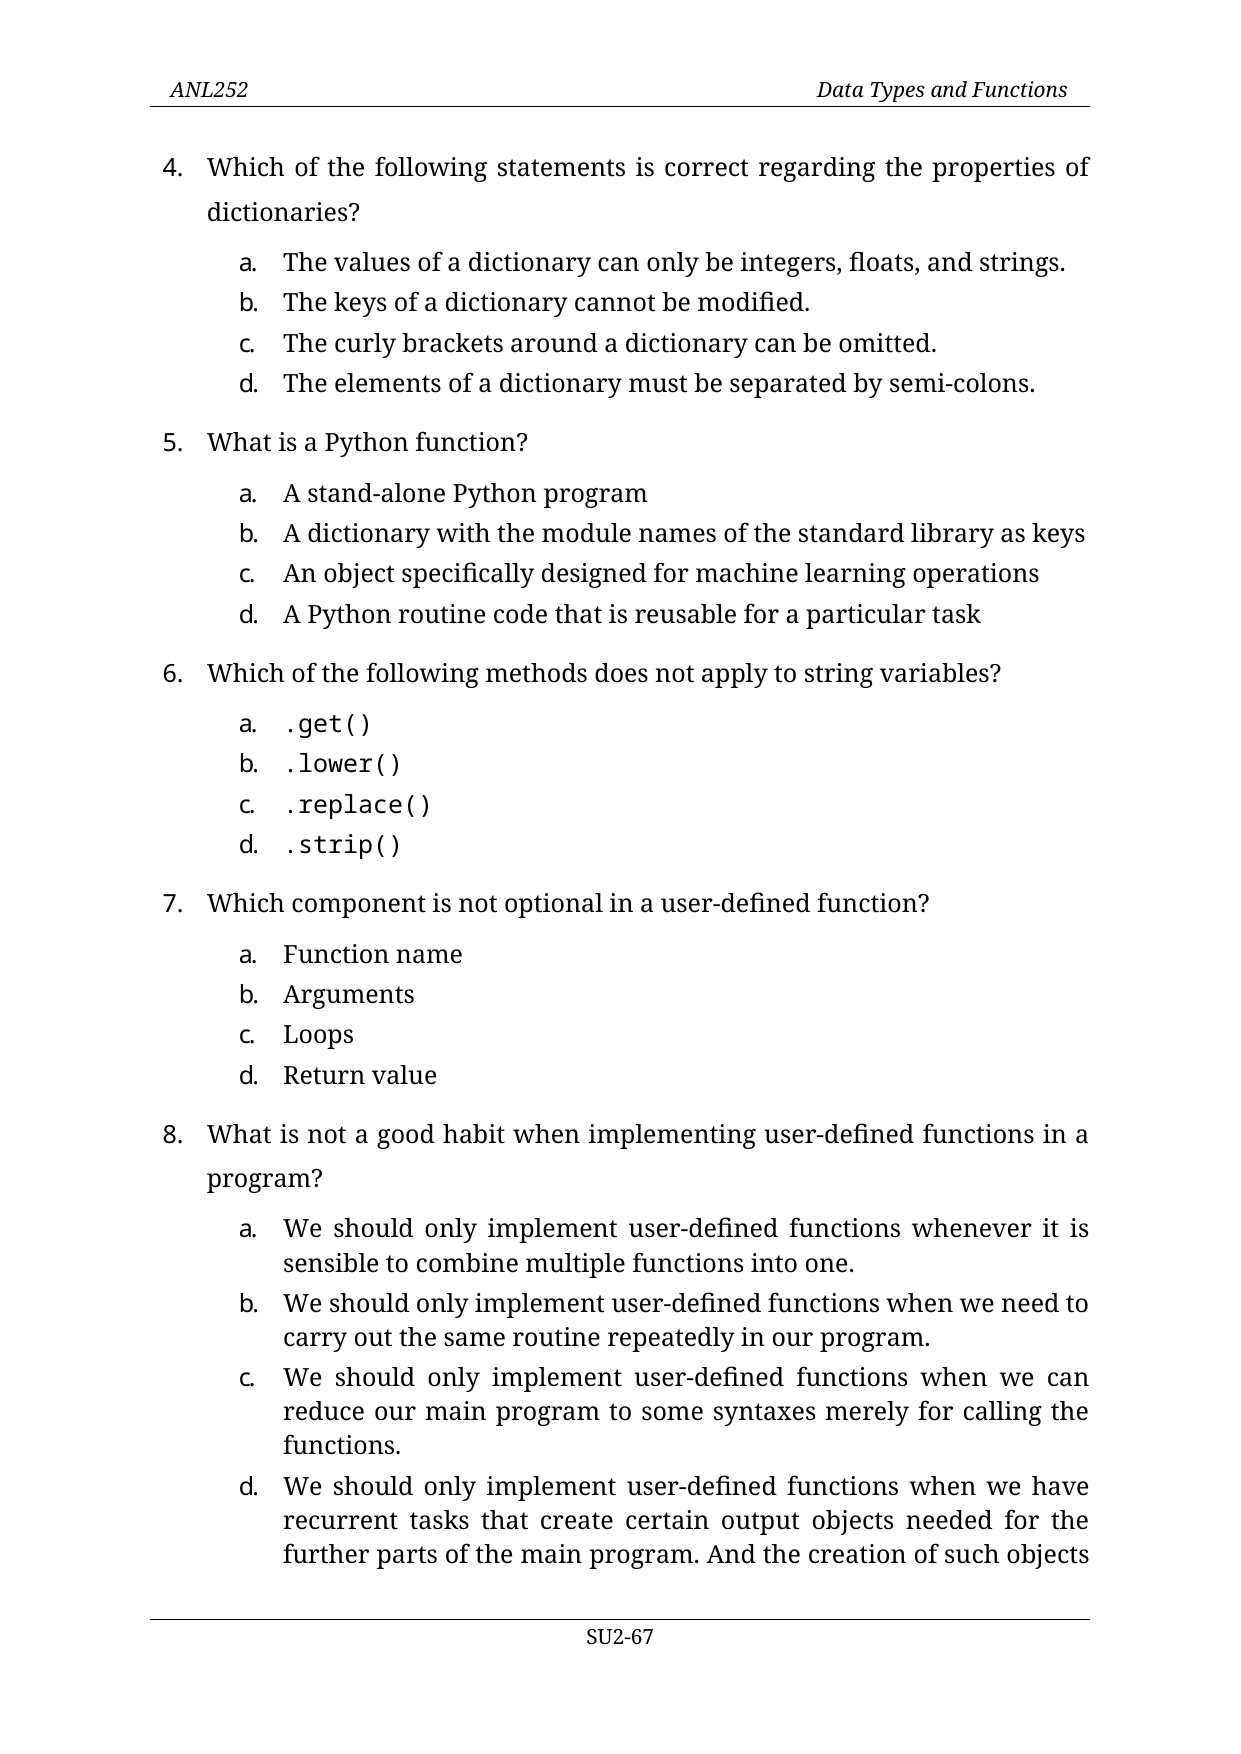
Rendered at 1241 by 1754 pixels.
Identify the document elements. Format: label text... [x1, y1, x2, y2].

list Loops [239, 1017, 1090, 1051]
list We should only implement user-defined functions when we can reduce our main program to some syntaxes merely for calling the functions. [239, 1360, 1090, 1462]
list The keys of a dictionary cannot be modified. [239, 285, 1090, 319]
list Which of the following statements is correct regarding the properties of dictionaries? [162, 150, 1090, 228]
list Arguments [239, 977, 1090, 1011]
list What is a Python function? [162, 425, 1090, 459]
list A dictionary with the module names of the standard library as keys [239, 516, 1090, 550]
list An object specifically designed for machine learning operations [239, 556, 1090, 590]
list What is not a good habit when implementing user-defined functions in a program? [162, 1116, 1090, 1195]
list The curly brackets around a dictionary can be omitted. [239, 325, 1090, 359]
list Which component is not optional in a user-defined function? [162, 886, 1090, 920]
list .strip() [239, 827, 1090, 861]
list Function name [239, 936, 1090, 970]
list A stand-alone Python program [239, 475, 1090, 509]
list The elements of a dictionary must be separated by semi-colons. [239, 366, 1090, 400]
list The values of a dictionary can only be integers, floats, and strings. [239, 245, 1090, 279]
list We should only implement user-defined functions when we need to carry out the same routine repeatedly in our program. [239, 1286, 1090, 1354]
list .lower() [239, 746, 1090, 780]
list Which of the following methods does not apply to string variables? [162, 655, 1090, 689]
list A Python routine code that is reusable for a particular task [239, 596, 1090, 630]
list .get() [239, 706, 1090, 740]
list Return value [239, 1057, 1090, 1091]
list We should only implement user-defined functions whenever it is sensible to combine multiple functions into one. [239, 1211, 1090, 1279]
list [239, 1468, 1090, 1571]
list .replace() [239, 786, 1090, 821]
